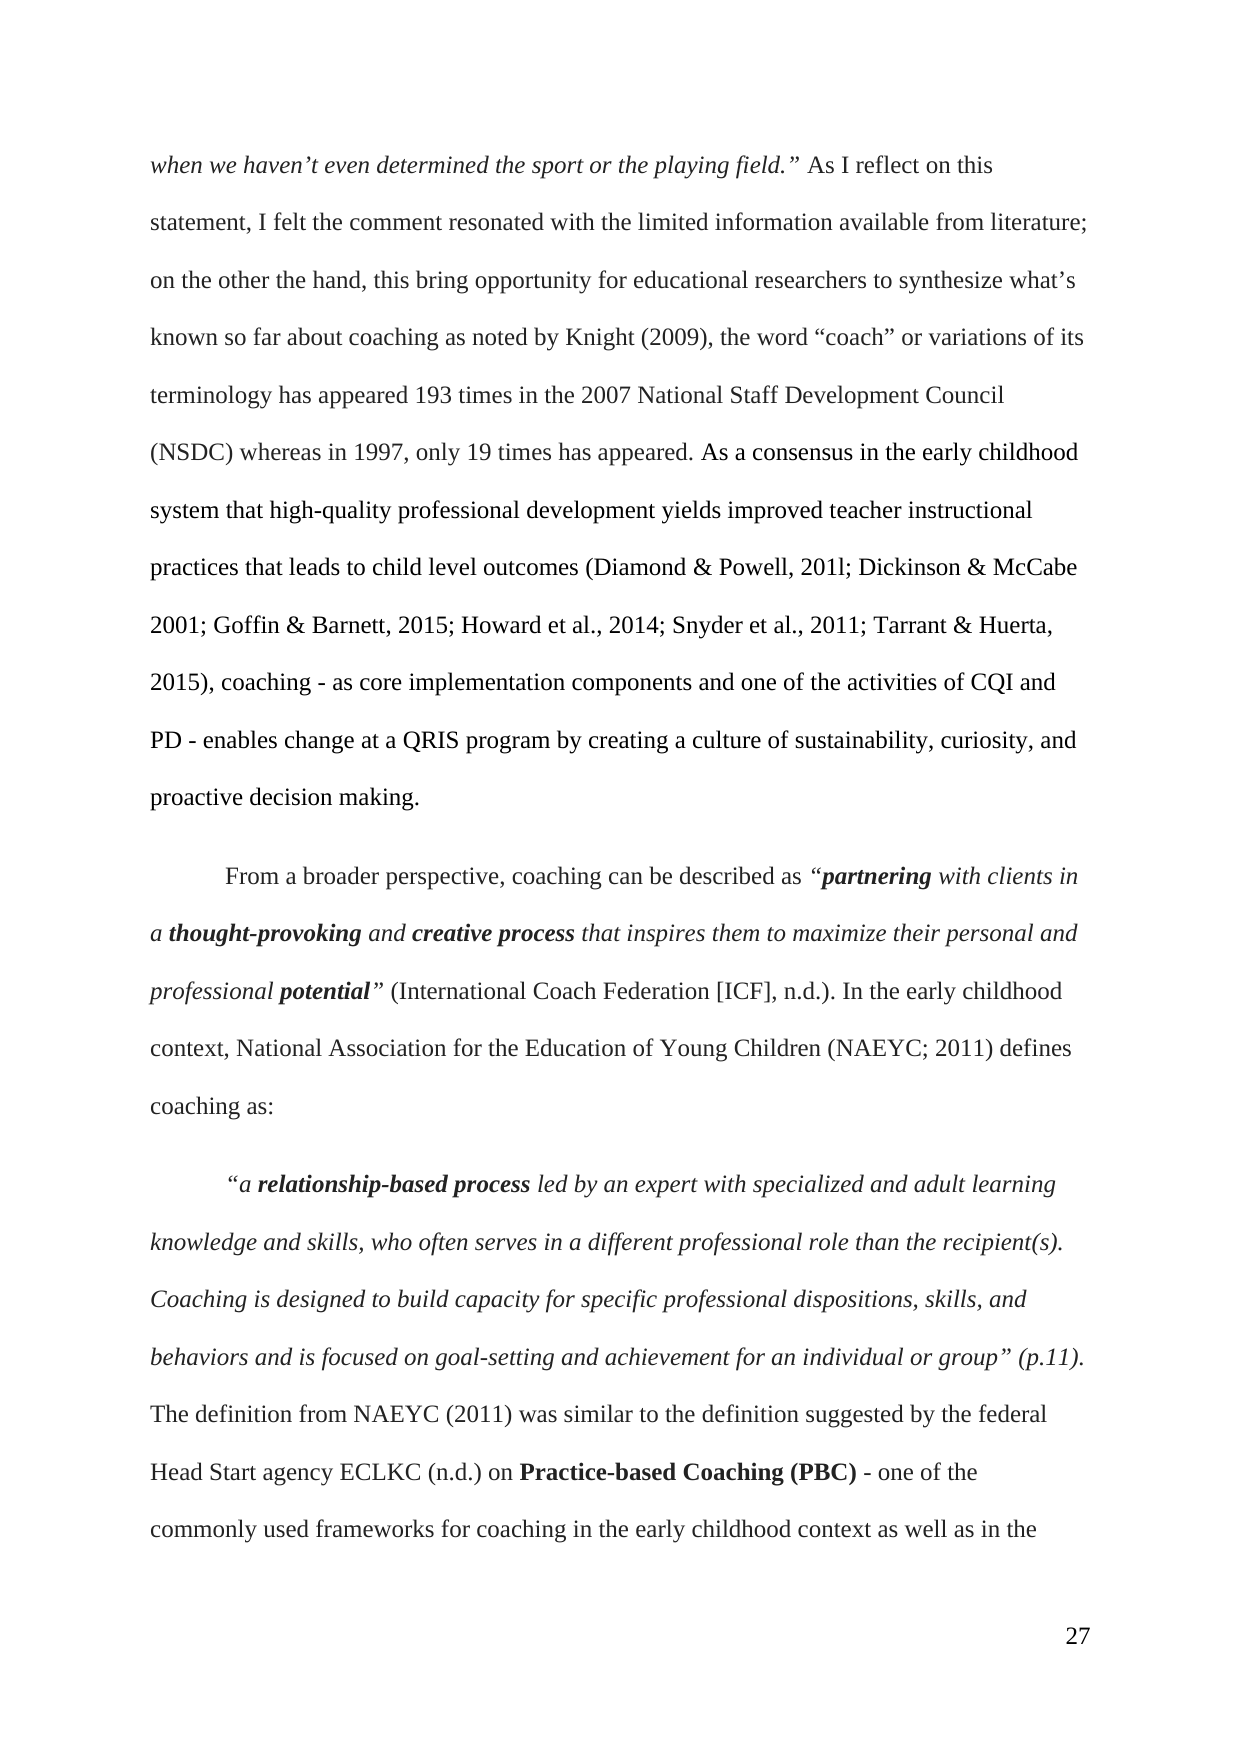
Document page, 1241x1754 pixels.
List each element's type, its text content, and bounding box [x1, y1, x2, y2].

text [150, 1169, 1090, 1543]
text From a broader perspective, coaching can be described as “partnering with clients in a thought-provoking and creative process that inspires them to maximize their personal and professional potential” (International Coach Federation [ICF], n.d.). In the early childhood context, National Association for the Education of Young Children (NAEYC; 2011) defines coaching as: [150, 861, 1090, 1119]
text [150, 150, 1090, 811]
